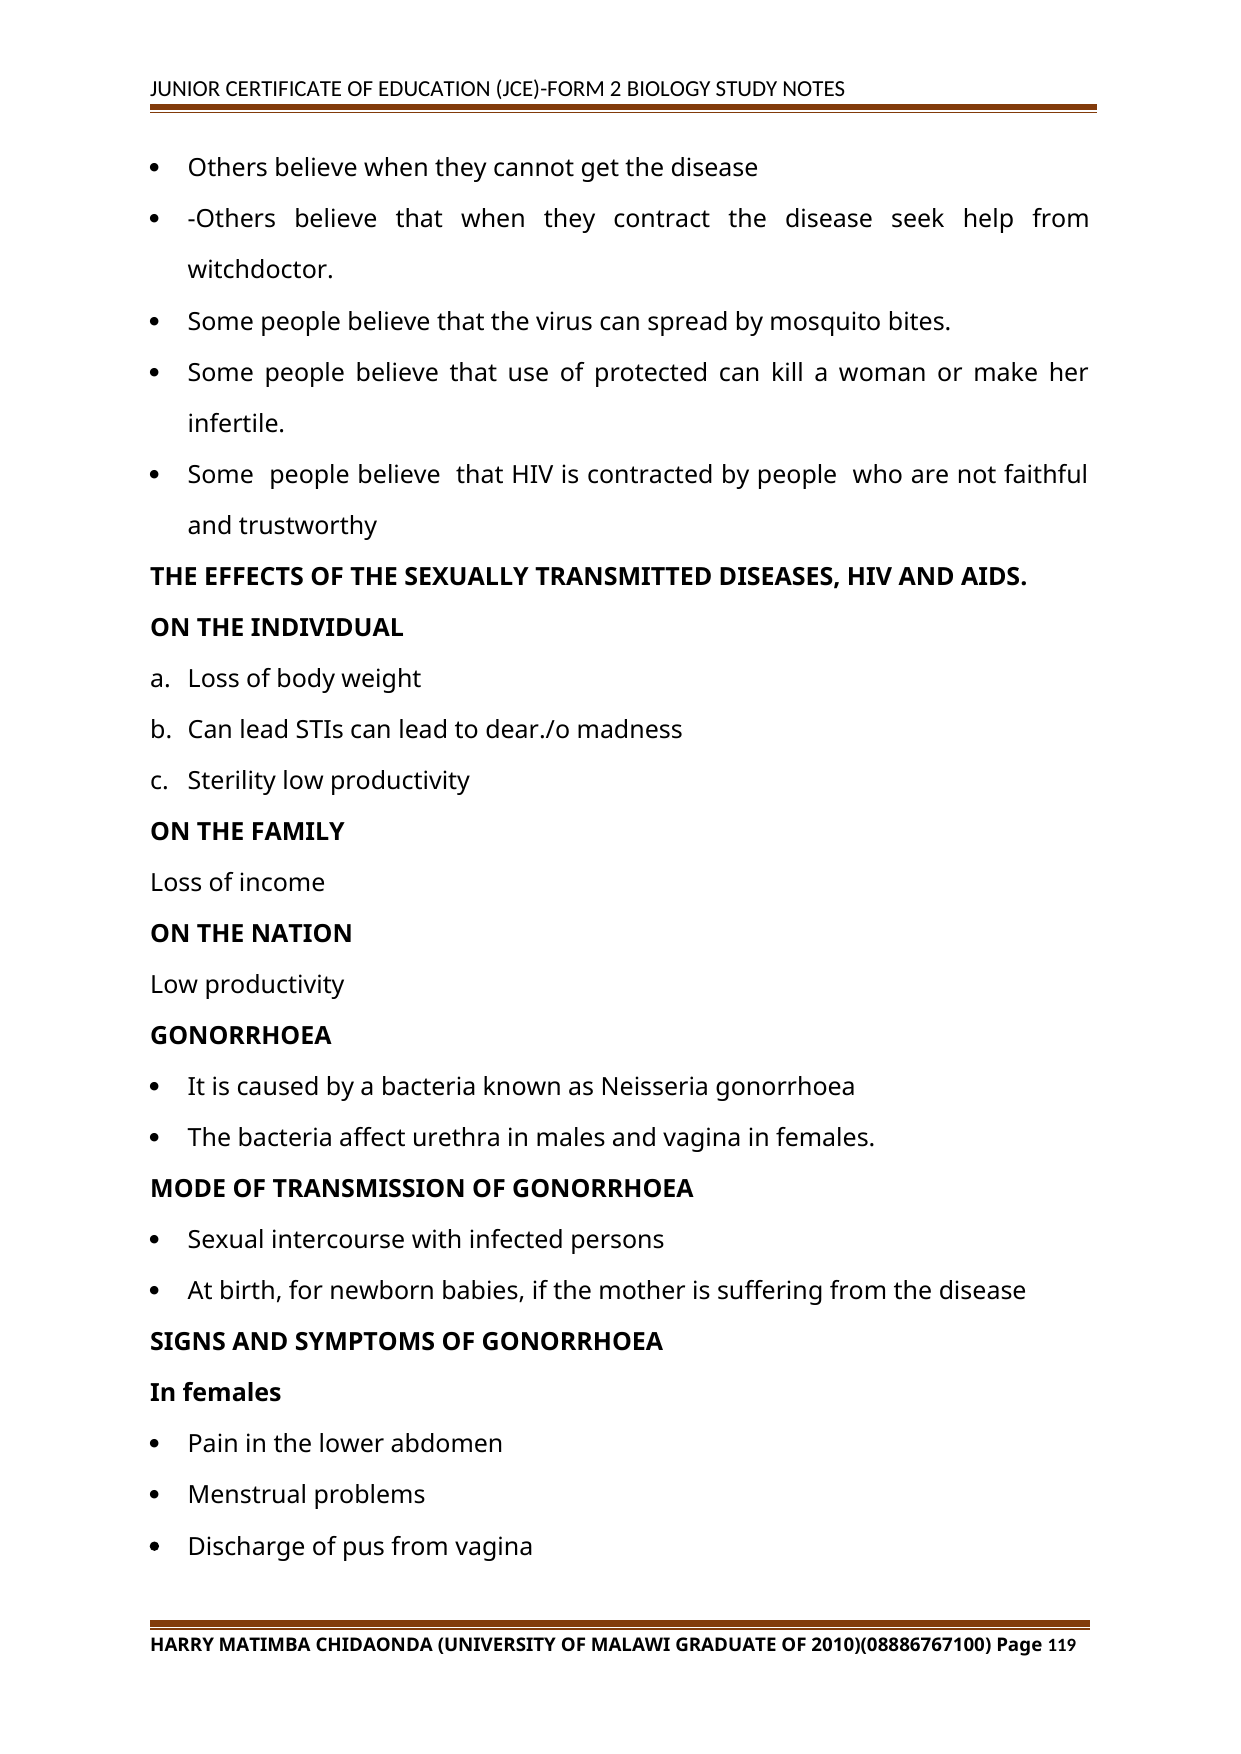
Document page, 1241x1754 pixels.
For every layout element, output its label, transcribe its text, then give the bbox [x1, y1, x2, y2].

text ON THE INDIVIDUAL [150, 609, 1090, 643]
text ON THE FAMILY [150, 813, 1090, 848]
text In females [150, 1375, 1090, 1409]
list Some people believe that use of protected can kill a woman or make her infertile. [150, 354, 1090, 439]
list Discharge of pus from vagina [150, 1528, 1090, 1562]
text MODE OF TRANSMISSION OF GONORRHOEA [150, 1171, 1090, 1205]
list Some people believe that the virus can spread by mosquito bites. [150, 303, 1090, 337]
text SIGNS AND SYMPTOMS OF GONORRHOEA [150, 1324, 1090, 1358]
list Others believe when they cannot get the disease [150, 150, 1090, 184]
list The bacteria affect urethra in males and vagina in females. [150, 1120, 1090, 1154]
list Menstrual problems [150, 1477, 1090, 1511]
text Low productivity [150, 967, 1090, 1001]
list Sexual intercourse with infected persons [150, 1222, 1090, 1256]
list Pain in the lower abdomen [150, 1426, 1090, 1460]
text THE EFFECTS OF THE SEXUALLY TRANSMITTED DISEASES, HIV AND AIDS. [150, 558, 1090, 592]
list -Others believe that when they contract the disease seek help from witchdoctor. [150, 201, 1090, 286]
list Sterility low productivity [150, 762, 1090, 797]
list Loss of body weight [150, 660, 1090, 694]
text GONORRHOEA [150, 1018, 1090, 1052]
list It is caused by a bacteria known as Neisseria gonorrhoea [150, 1069, 1090, 1103]
text ON THE NATION [150, 916, 1090, 950]
text Loss of income [150, 864, 1090, 899]
list Can lead STIs can lead to dear./o madness [150, 711, 1090, 746]
list At birth, for newborn babies, if the mother is suffering from the disease [150, 1273, 1090, 1307]
list Some people believe that HIV is contracted by people who are not faithful and trustworthy [150, 456, 1090, 541]
